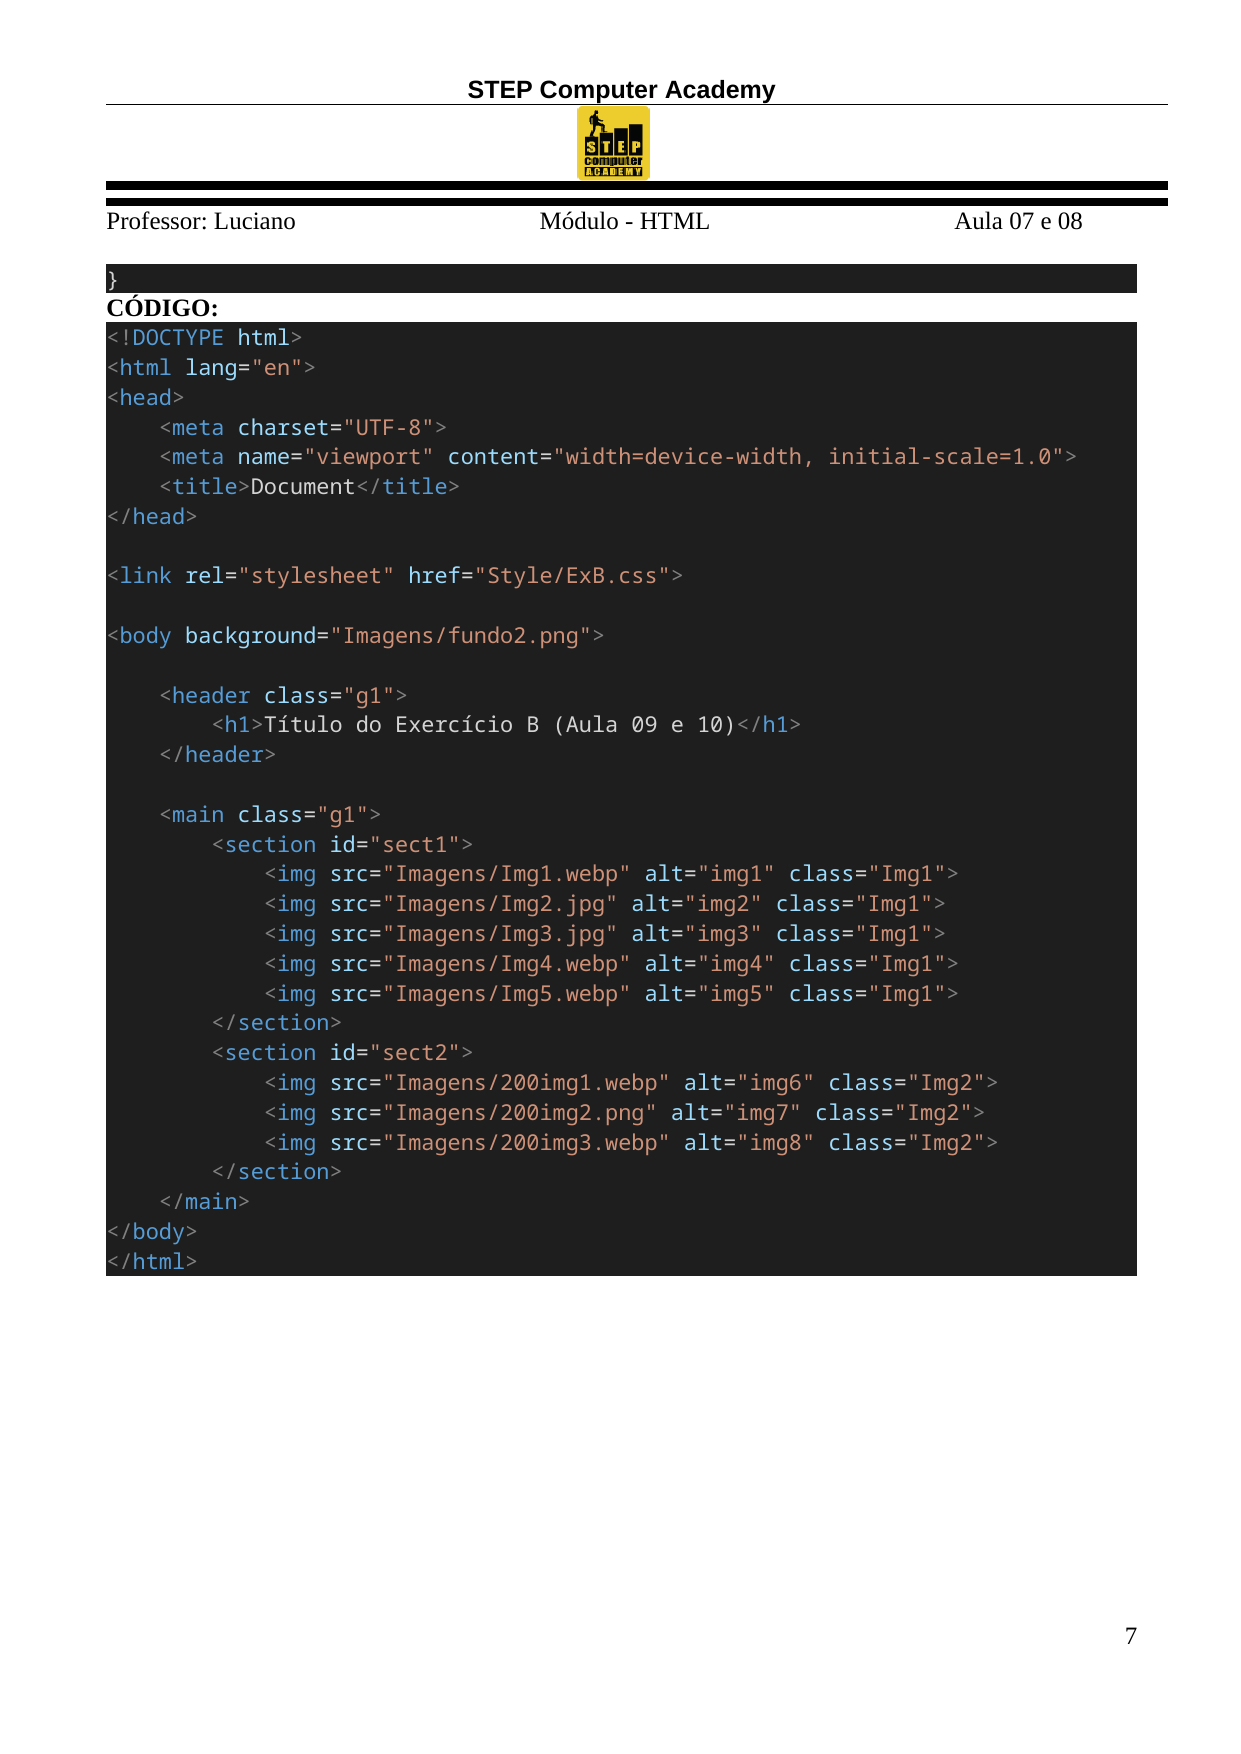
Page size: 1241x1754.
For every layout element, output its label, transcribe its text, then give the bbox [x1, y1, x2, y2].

text </head> [106, 501, 1137, 531]
text } [106, 264, 1137, 293]
text <img src="Imagens/Img3.jpg" alt="img3" class="Img1"> [106, 918, 1137, 948]
text <img src="Imagens/Img5.webp" alt="img5" class="Img1"> [106, 978, 1137, 1007]
text </html> [106, 1246, 1137, 1276]
text <section id="sect2"> [106, 1037, 1137, 1067]
text <img src="Imagens/Img2.jpg" alt="img2" class="Img1"> [106, 888, 1137, 918]
text <!DOCTYPE html> [106, 322, 1137, 352]
text <head> [106, 382, 1137, 412]
text <img src="Imagens/200img2.png" alt="img7" class="Img2"> [106, 1097, 1137, 1127]
text </body> [106, 1216, 1137, 1246]
text </section> [106, 1156, 1137, 1186]
text </header> [106, 739, 1137, 769]
text </section> [106, 1007, 1137, 1037]
text <meta charset="UTF-8"> [106, 412, 1137, 441]
text <link rel="stylesheet" href="Style/ExB.css"> [106, 561, 1137, 590]
text <body background="Imagens/fundo2.png"> [106, 620, 1137, 650]
text <header class="g1"> [106, 680, 1137, 709]
text <meta name="viewport" content="width=device-width, initial-scale=1.0"> [106, 441, 1137, 471]
text </main> [106, 1186, 1137, 1216]
picture [574, 104, 654, 182]
text <main class="g1"> [106, 799, 1137, 829]
text <section id="sect1"> [106, 829, 1137, 858]
text <h1>Título do Exercício B (Aula 09 e 10)</h1> [106, 709, 1137, 739]
text CÓDIGO: [106, 293, 1137, 322]
text <html lang="en"> [106, 352, 1137, 382]
text <img src="Imagens/Img1.webp" alt="img1" class="Img1"> [106, 858, 1137, 888]
text <img src="Imagens/200img1.webp" alt="img6" class="Img2"> [106, 1067, 1137, 1097]
text <title>Document</title> [106, 471, 1137, 501]
text <img src="Imagens/Img4.webp" alt="img4" class="Img1"> [106, 948, 1137, 978]
text <img src="Imagens/200img3.webp" alt="img8" class="Img2"> [106, 1127, 1137, 1156]
